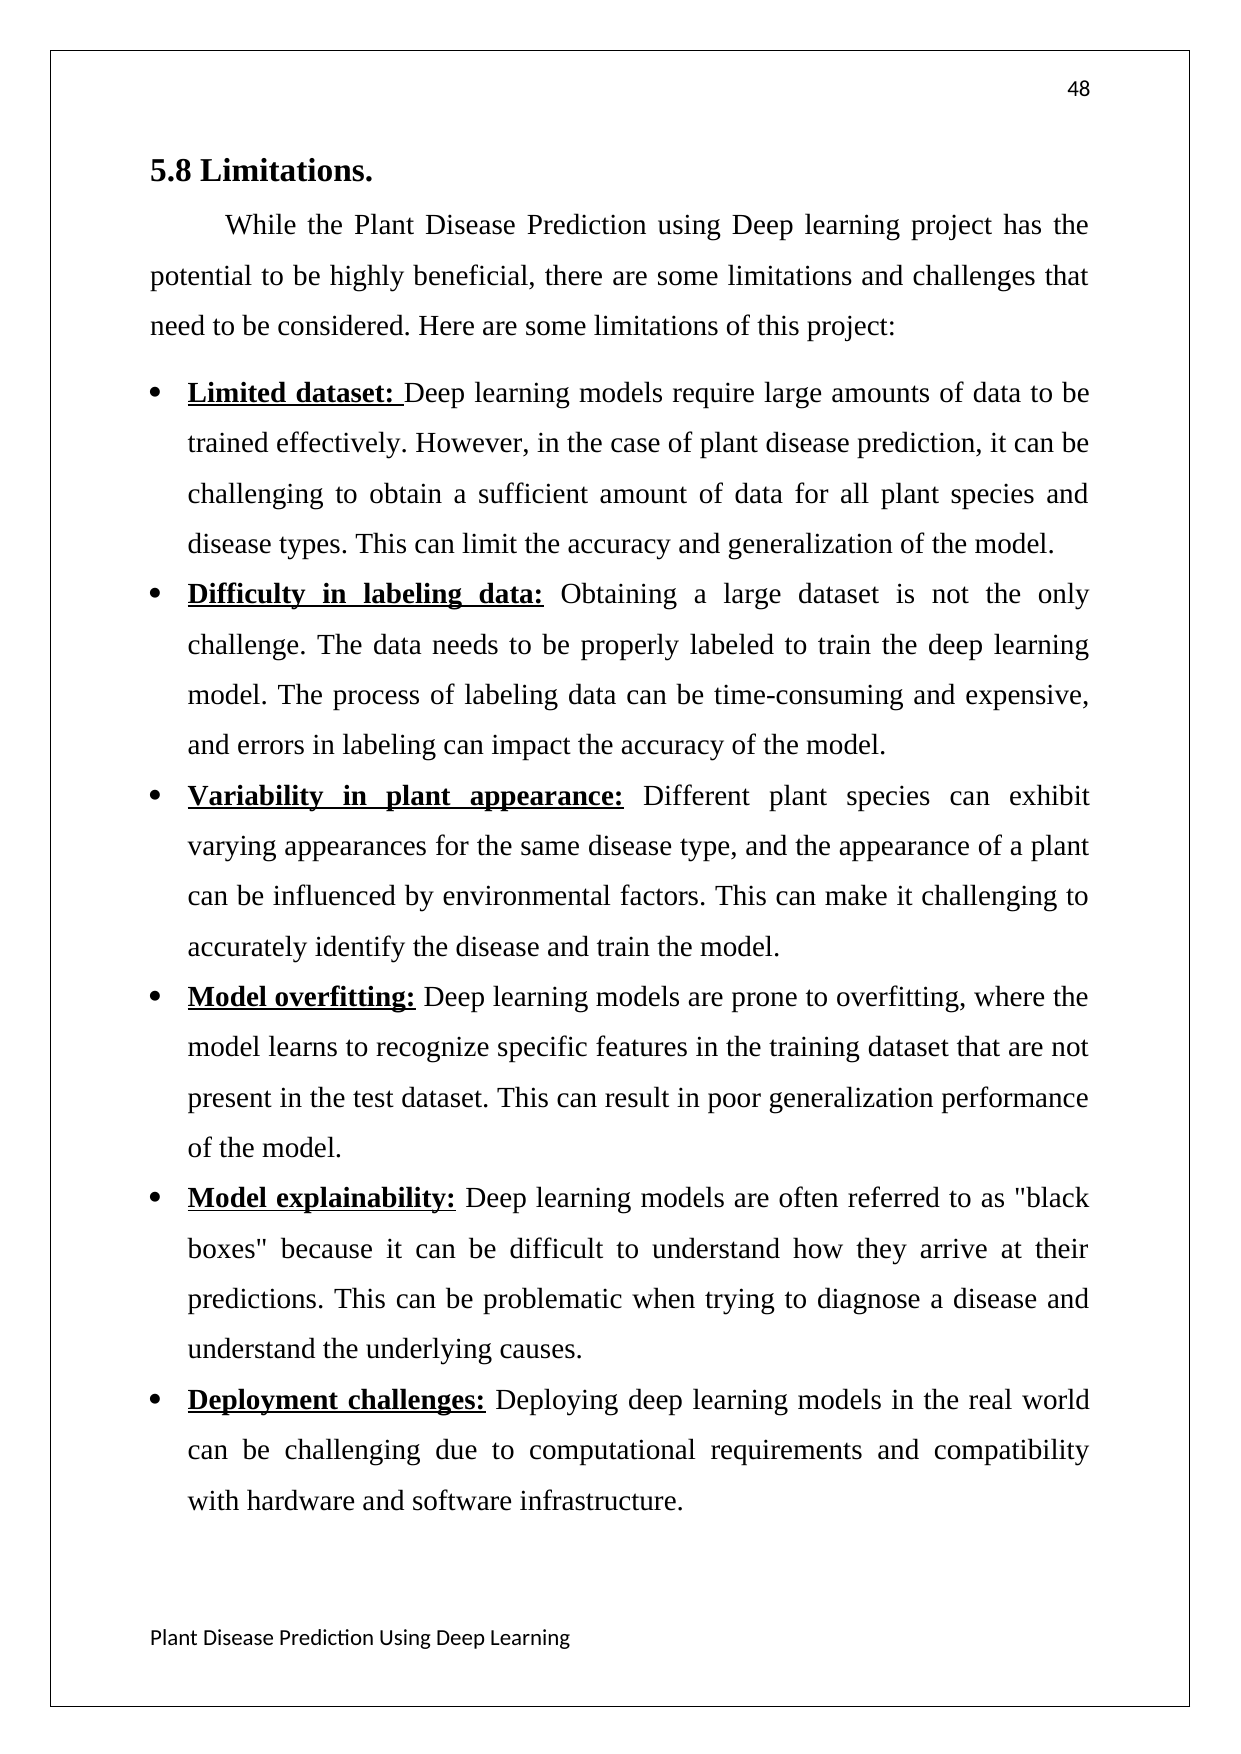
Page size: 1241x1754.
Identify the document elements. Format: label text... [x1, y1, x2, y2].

list Model overfitting: Deep learning models are prone to overfitting, where the model learns to recognize specific features in the training dataset that are not present in the test dataset. This can result in poor generalization performance of the model. [150, 979, 1090, 1164]
list Limited dataset: Deep learning models require large amounts of data to be trained effectively. However, in the case of plant disease prediction, it can be challenging to obtain a sufficient amount of data for all plant species and disease types. This can limit the accuracy and generalization of the model. [150, 375, 1090, 560]
list Difficulty in labeling data: Obtaining a large dataset is not the only challenge. The data needs to be properly labeled to train the deep learning model. The process of labeling data can be time-consuming and expensive, and errors in labeling can impact the accuracy of the model. [150, 576, 1090, 761]
text While the Plant Disease Prediction using Deep learning project has the potential to be highly beneficial, there are some limitations and challenges that need to be considered. Here are some limitations of this project: [150, 207, 1090, 342]
text 5.8 Limitations. [150, 150, 1090, 188]
list Model explainability: Deep learning models are often referred to as "black boxes" because it can be difficult to understand how they arrive at their predictions. This can be problematic when trying to diagnose a disease and understand the underlying causes. [150, 1181, 1090, 1365]
list Variability in plant appearance: Different plant species can exhibit varying appearances for the same disease type, and the appearance of a plant can be influenced by environmental factors. This can make it challenging to accurately identify the disease and train the model. [150, 778, 1090, 962]
list Deployment challenges: Deploying deep learning models in the real world can be challenging due to computational requirements and compatibility with hardware and software infrastructure. [150, 1382, 1090, 1516]
